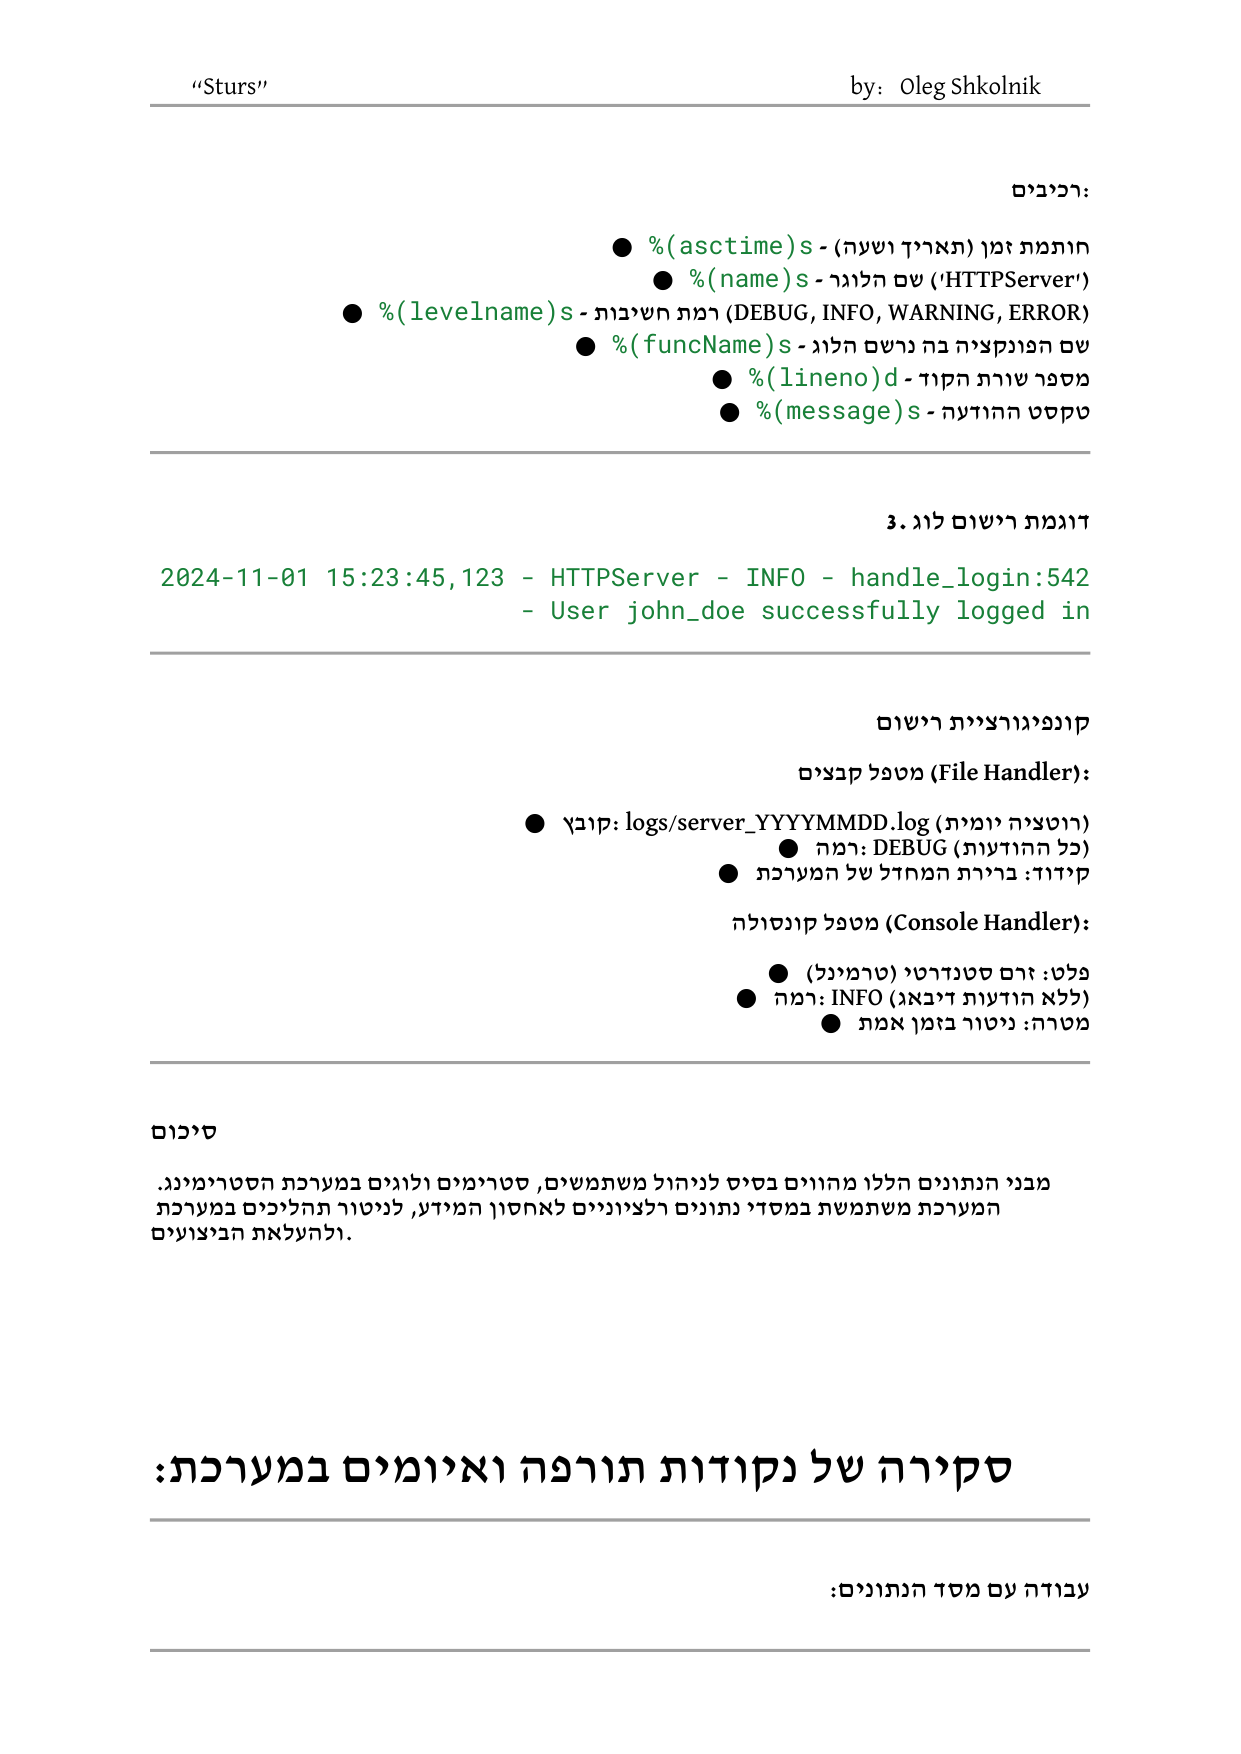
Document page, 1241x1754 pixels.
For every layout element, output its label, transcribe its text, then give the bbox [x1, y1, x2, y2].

list %(asctime)s - חותמת זמן (תאריך ושעה) [187, 228, 1090, 261]
subtitle קונפיגורציית רישום [150, 709, 1090, 736]
text מבני הנתונים הללו מהווים בסיס לניהול משתמשים, סטרימים ולוגים במערכת הסטרימינג. המערכת משתמשת במסדי נתונים רלציוניים לאחסון המידע, לניטור תהליכים במערכת ולהעלאת הביצועים. [150, 1171, 1090, 1246]
text רכיבים: [150, 178, 1090, 203]
text מטפל קונסולה (Console Handler): [150, 911, 1090, 936]
text 2024-11-01 15:23:45,123 - HTTPServer - INFO - handle_login:542 - User john_doe successfully logged in [150, 561, 1090, 627]
list רמה: DEBUG (כל ההודעות) [187, 836, 1090, 861]
list %(levelname)s - רמת חשיבות (DEBUG, INFO, WARNING, ERROR) [187, 294, 1090, 327]
list %(name)s - שם הלוגר ('HTTPServer') [187, 261, 1090, 294]
subtitle עבודה עם מסד הנתונים: [150, 1576, 1090, 1603]
subtitle סקירה של נקודות תורפה ואיומים במערכת: [150, 1443, 1090, 1493]
subtitle סיכום [150, 1118, 1090, 1146]
list קובץ: logs/server_YYYYMMDD.log (רוטציה יומית) [187, 811, 1090, 836]
list פלט: זרם סטנדרטי (טרמינל) [187, 961, 1090, 986]
list %(funcName)s - שם הפונקציה בה נרשם הלוג [187, 327, 1090, 360]
list מטרה: ניטור בזמן אמת [187, 1011, 1090, 1036]
text מטפל קבצים (File Handler): [150, 761, 1090, 786]
list קידוד: ברירת המחדל של המערכת [187, 861, 1090, 886]
list %(lineno)d - מספר שורת הקוד [187, 360, 1090, 393]
list רמה: INFO (ללא הודעות דיבאג) [187, 986, 1090, 1011]
list %(message)s - טקסט ההודעה [187, 393, 1090, 426]
subtitle 3. דוגמת רישום לוג [150, 508, 1090, 536]
